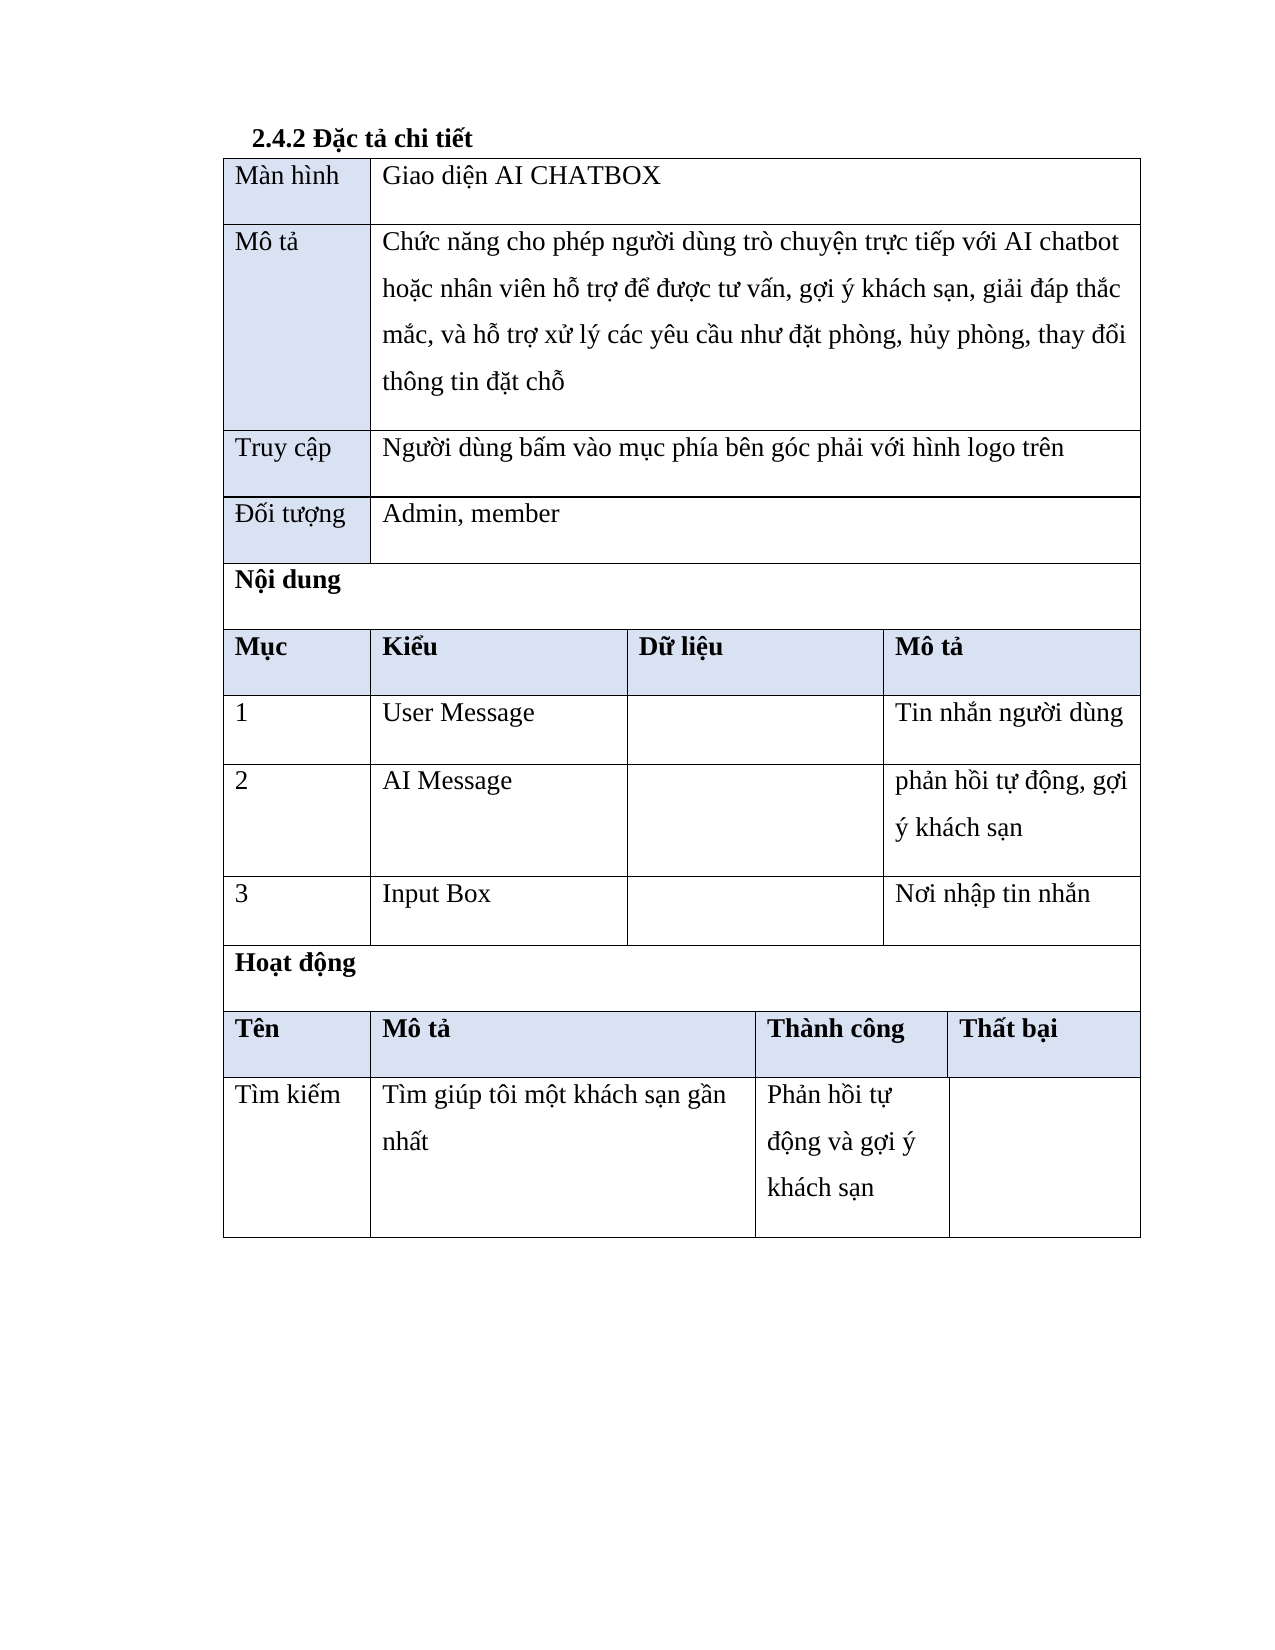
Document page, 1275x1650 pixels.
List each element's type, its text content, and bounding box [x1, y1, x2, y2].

table_cell Người dùng bấm vào mục phía bên góc phải với hình logo trên [371, 431, 1140, 496]
table_cell Input Box [371, 877, 627, 945]
table_cell 3 [224, 877, 370, 945]
table_cell [628, 696, 883, 763]
table_cell AI Message [371, 765, 627, 876]
table_header Màn hình [224, 159, 370, 224]
table_cell 2 [224, 765, 370, 876]
table_cell phản hồi tự động, gợi ý khách sạn [884, 765, 1140, 876]
subtitle 2.4.2 Đặc tả chi tiết [177, 122, 1186, 153]
table_cell Nội dung [224, 564, 1140, 629]
table_cell Admin, member [371, 498, 1140, 563]
table_cell [628, 877, 883, 945]
table_cell Mô tả [884, 630, 1140, 695]
table_cell Tên [224, 1012, 370, 1077]
table_cell Mô tả [224, 225, 370, 430]
table_cell 1 [224, 696, 370, 763]
table_cell [628, 765, 883, 876]
table_cell Tin nhắn người dùng [884, 696, 1140, 763]
table_header Giao diện AI CHATBOX [371, 159, 1140, 224]
table_cell Hoạt động [224, 946, 1140, 1011]
table_cell Dữ liệu [628, 630, 883, 695]
table_cell User Message [371, 696, 627, 763]
table_cell Phản hồi tự động và gợi ý khách sạn [756, 1078, 949, 1237]
table_cell [950, 1078, 1140, 1237]
table_cell Thất bại [948, 1012, 1140, 1077]
table_cell Chức năng cho phép người dùng trò chuyện trực tiếp với AI chatbot hoặc nhân viên hỗ trợ để được tư vấn, gợi ý khách sạn, giải đáp thắc mắc, và hỗ trợ xử lý các yêu cầu như đặt phòng, hủy phòng, thay đổi thông tin đặt chỗ [371, 225, 1140, 430]
table_cell Mục [224, 630, 370, 695]
table_cell Thành công [756, 1012, 947, 1077]
table_cell Mô tả [371, 1012, 755, 1077]
table_cell Kiểu [371, 630, 627, 695]
table_cell Đối tượng [224, 498, 370, 563]
table_cell Nơi nhập tin nhắn [884, 877, 1140, 945]
table_cell Tìm kiếm [224, 1078, 370, 1237]
table_cell Truy cập [224, 431, 370, 496]
table_cell Tìm giúp tôi một khách sạn gần nhất [371, 1078, 755, 1237]
